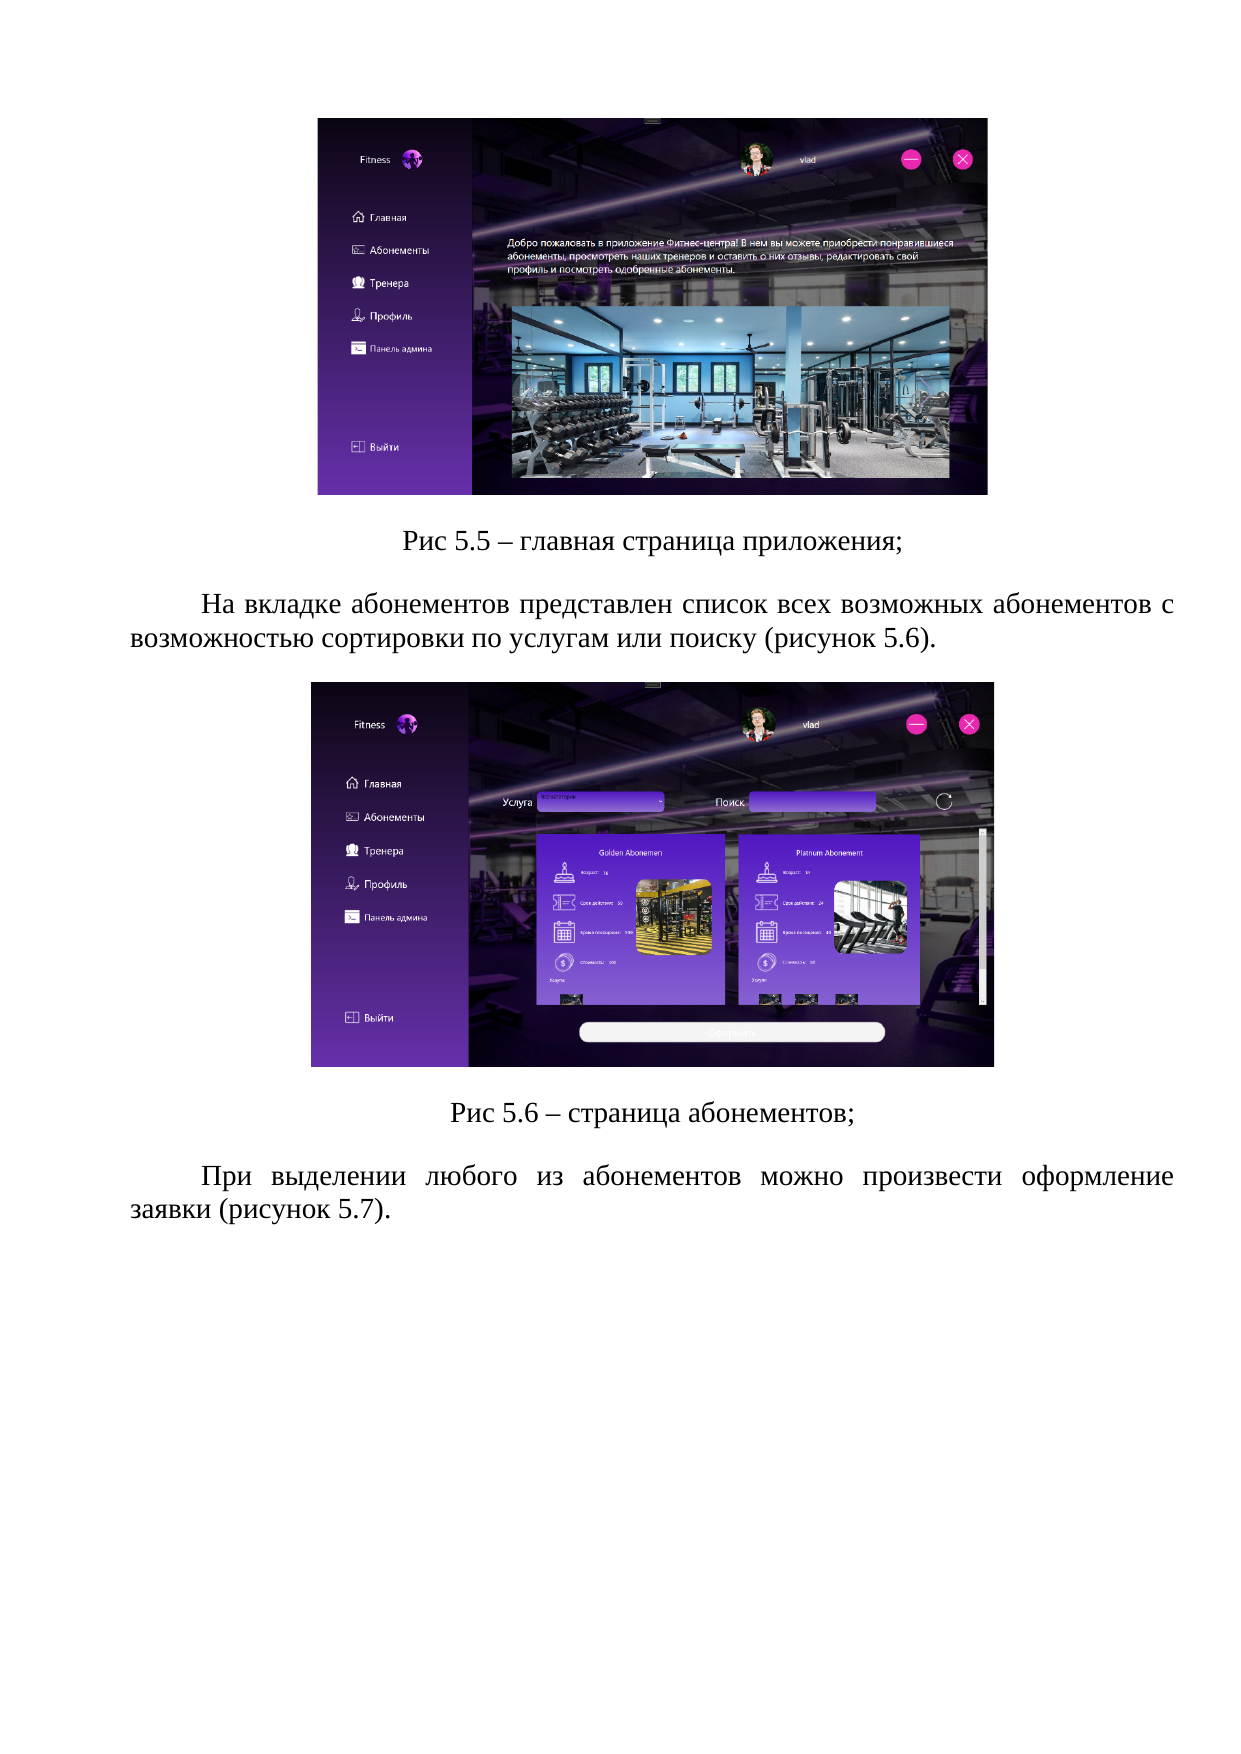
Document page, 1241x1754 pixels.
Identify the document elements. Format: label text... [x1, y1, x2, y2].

text Рис 5.6 – страница абонементов; [130, 1095, 1175, 1129]
picture [317, 118, 988, 495]
picture [311, 682, 995, 1067]
text На вкладке абонементов представлен список всех возможных абонементов с возможностью сортировки по услугам или поиску (рисунок 5.6). [130, 586, 1175, 653]
text При выделении любого из абонементов можно произвести оформление заявки (рисунок 5.7). [130, 1158, 1175, 1225]
text Рис 5.5 – главная страница приложения; [130, 523, 1175, 557]
